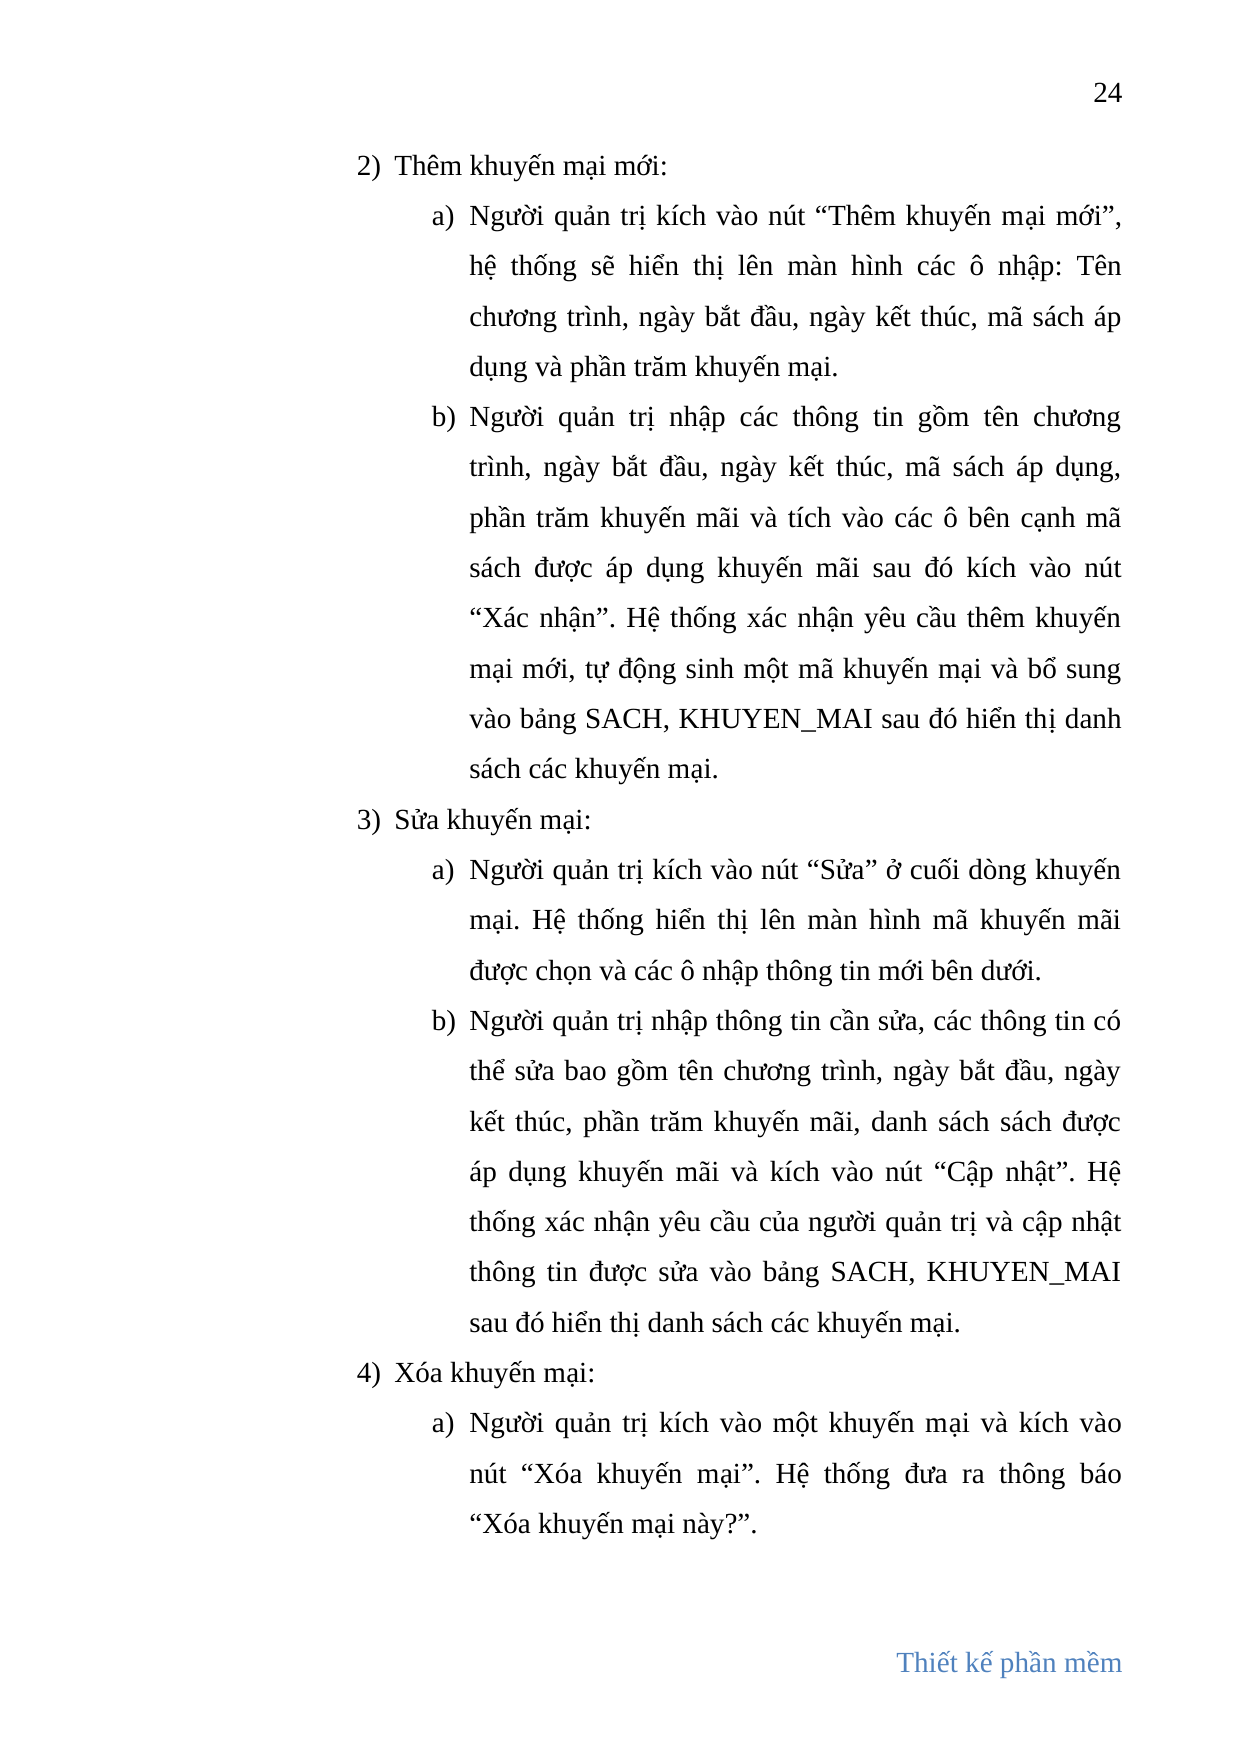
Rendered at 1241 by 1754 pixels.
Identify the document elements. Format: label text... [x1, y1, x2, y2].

list Người quản trị nhập các thông tin gồm tên chương trình, ngày bắt đầu, ngày kết thúc, mã sách áp dụng, phần trăm khuyến mãi và tích vào các ô bên cạnh mã sách được áp dụng khuyến mãi sau đó kích vào nút “Xác nhận”. Hệ thống xác nhận yêu cầu thêm khuyến mại mới, tự động sinh một mã khuyến mại và bổ sung vào bảng SACH, KHUYEN_MAI sau đó hiển thị danh sách các khuyến mại. [432, 399, 1122, 785]
list Người quản trị nhập thông tin cần sửa, các thông tin có thể sửa bao gồm tên chương trình, ngày bắt đầu, ngày kết thúc, phần trăm khuyến mãi, danh sách sách được áp dụng khuyến mãi và kích vào nút “Cập nhật”. Hệ thống xác nhận yêu cầu của người quản trị và cập nhật thông tin được sửa vào bảng SACH, KHUYEN_MAI sau đó hiển thị danh sách các khuyến mại. [432, 1003, 1122, 1338]
list Người quản trị kích vào nút “Sửa” ở cuối dòng khuyến mại. Hệ thống hiển thị lên màn hình mã khuyến mãi được chọn và các ô nhập thông tin mới bên dưới. [432, 852, 1122, 986]
list Người quản trị kích vào một khuyến mại và kích vào nút “Xóa khuyến mại”. Hệ thống đưa ra thông báo “Xóa khuyến mại này?”. [432, 1406, 1122, 1540]
list Thêm khuyến mại mới: [357, 148, 1122, 181]
list Xóa khuyến mại: [357, 1355, 1122, 1389]
list Sửa khuyến mại: [357, 802, 1122, 835]
list Người quản trị kích vào nút “Thêm khuyến mại mới”, hệ thống sẽ hiển thị lên màn hình các ô nhập: Tên chương trình, ngày bắt đầu, ngày kết thúc, mã sách áp dụng và phần trăm khuyến mại. [432, 198, 1122, 382]
